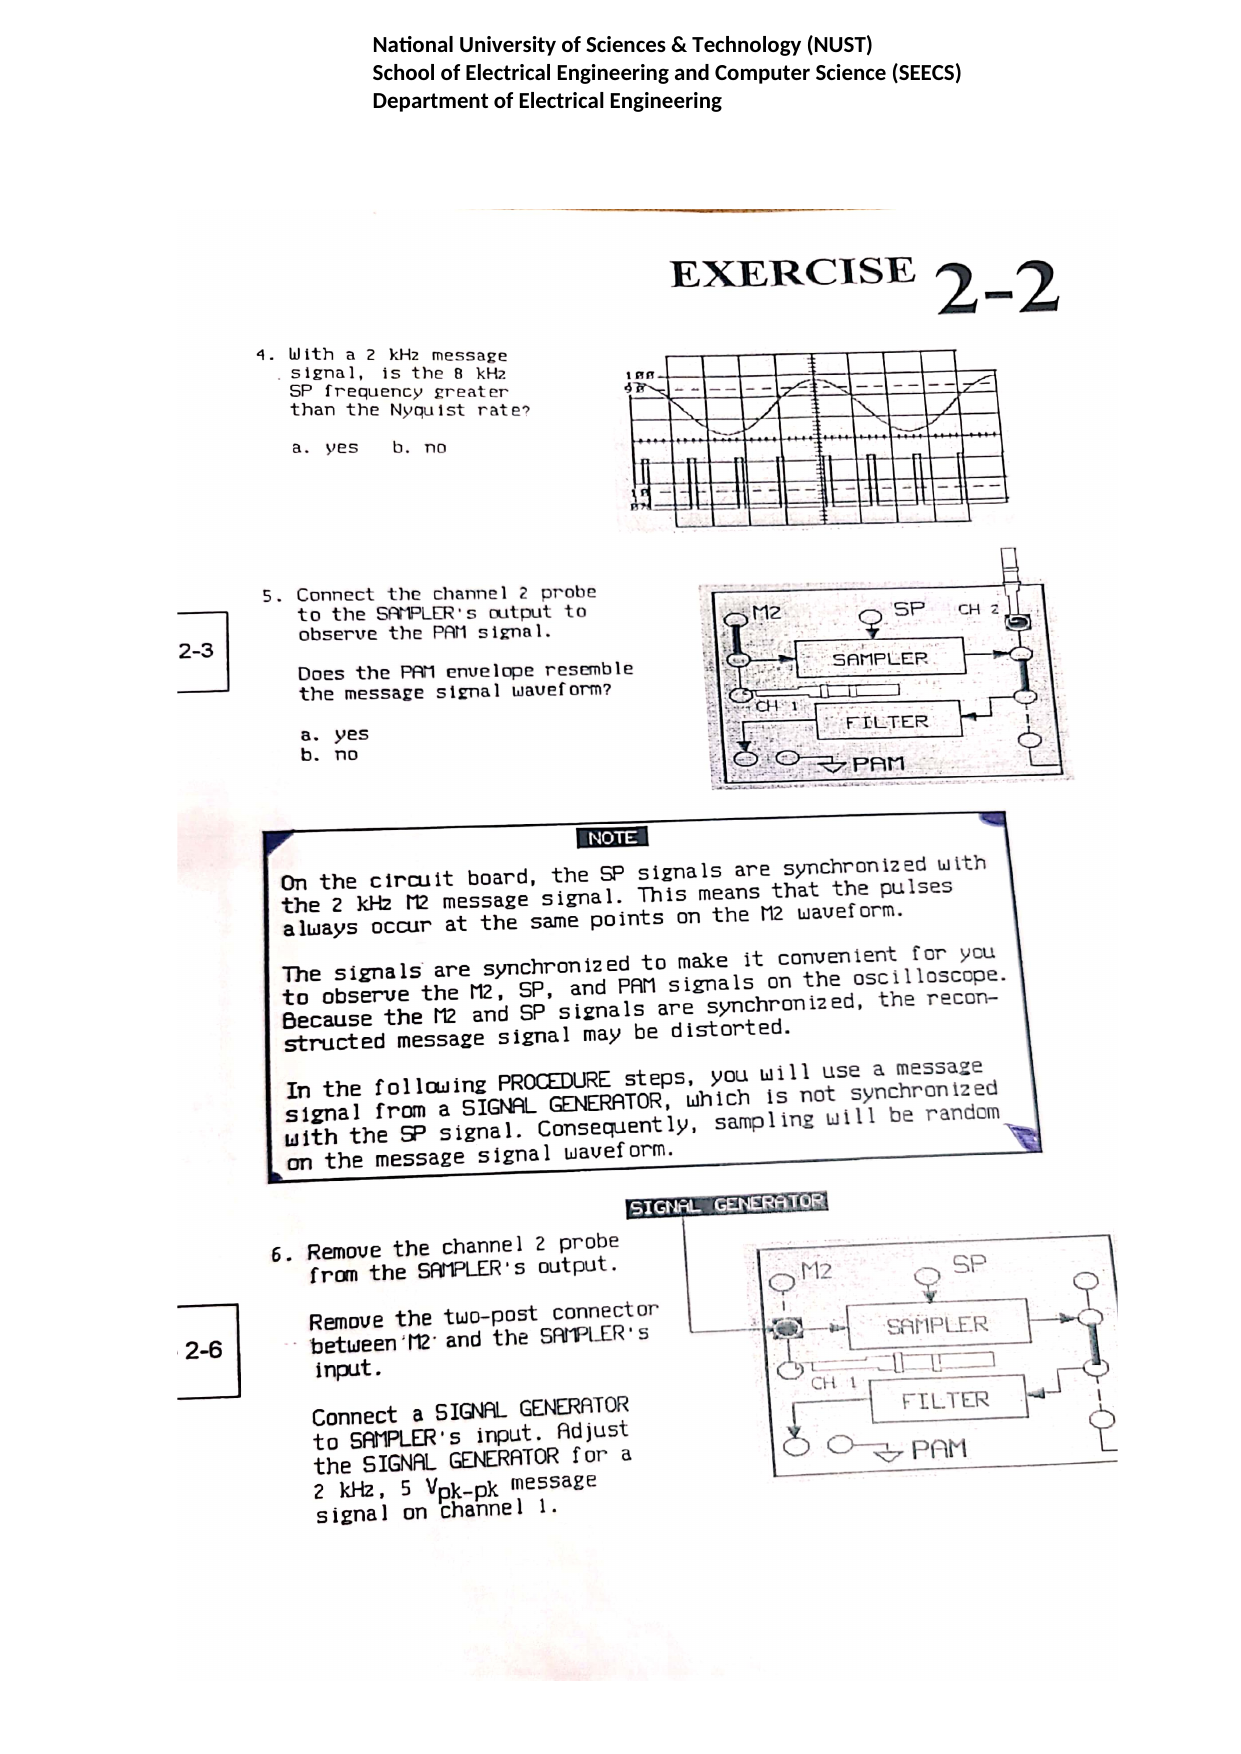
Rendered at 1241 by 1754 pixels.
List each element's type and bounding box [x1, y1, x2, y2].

picture [177, 209, 1118, 1681]
